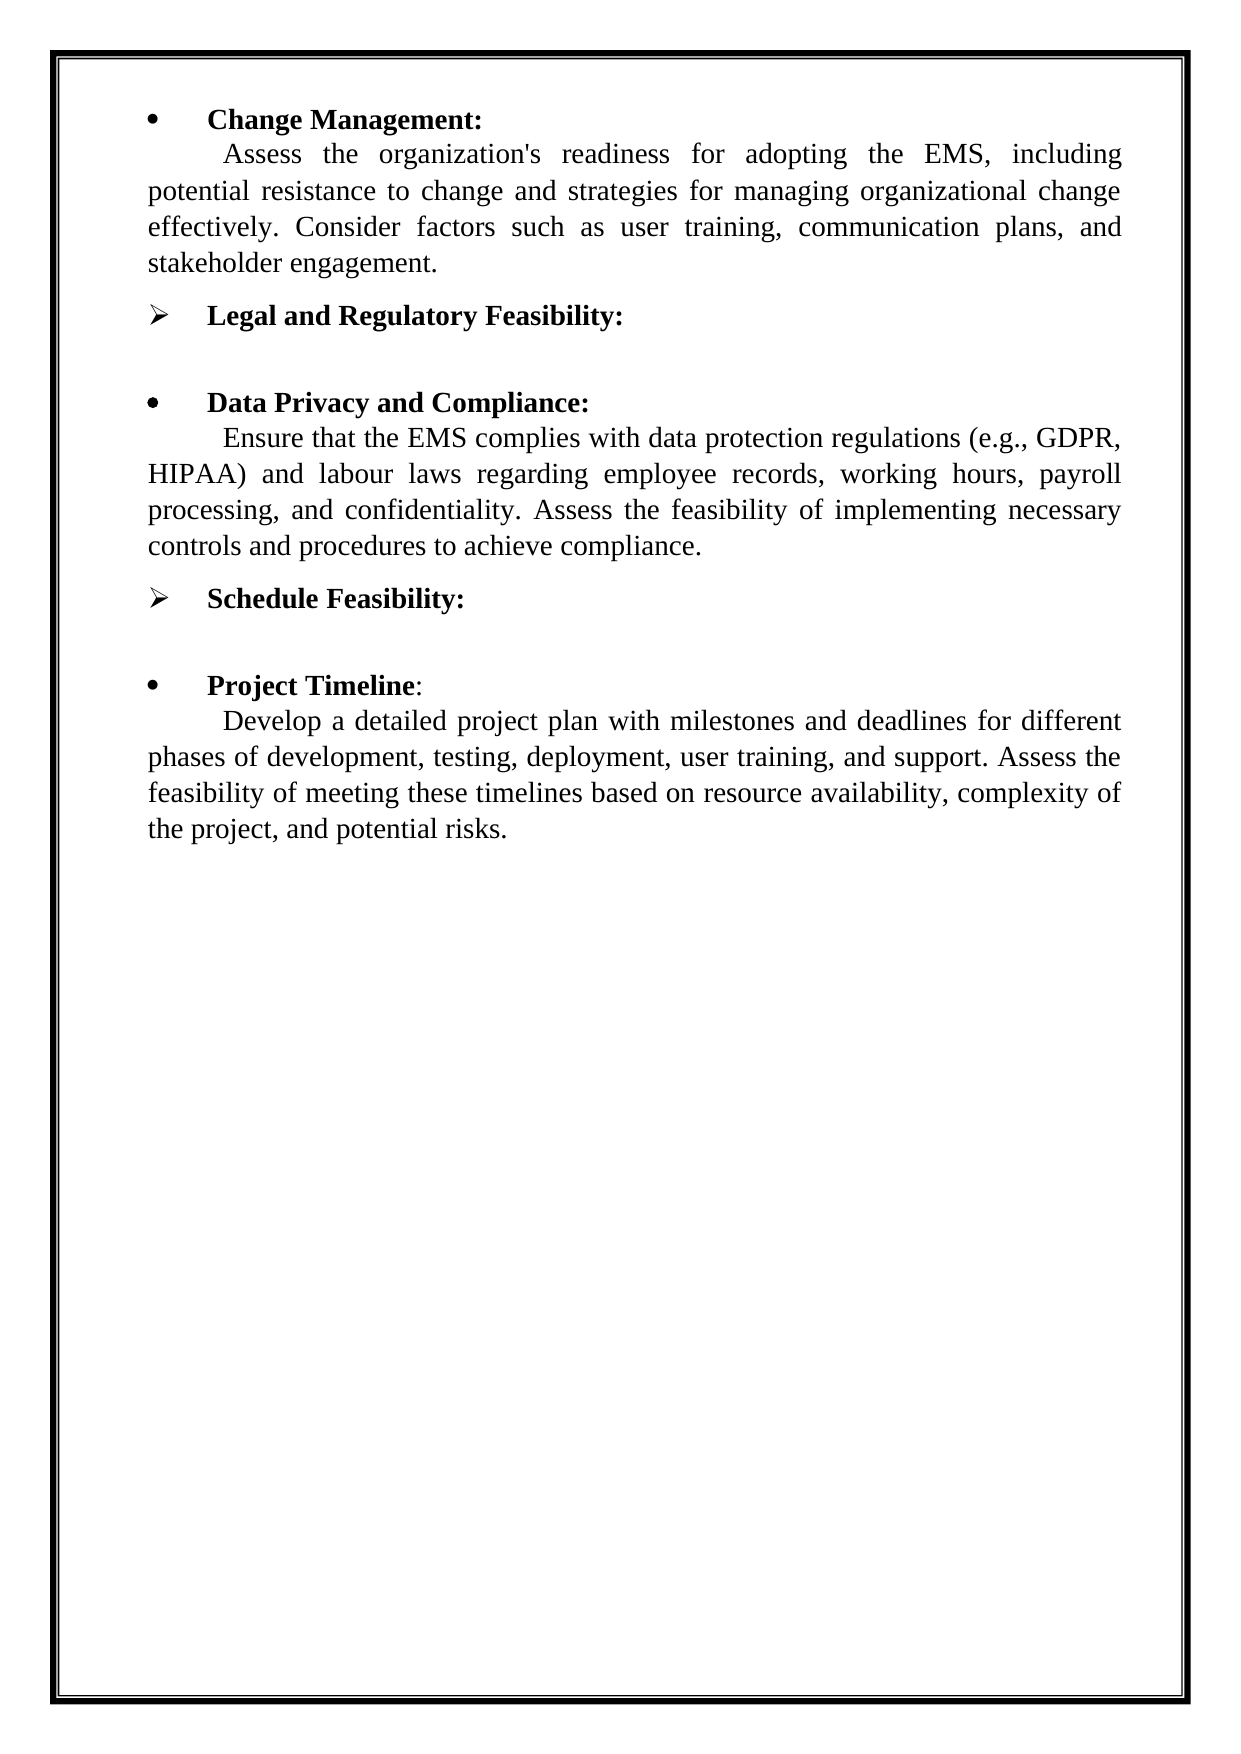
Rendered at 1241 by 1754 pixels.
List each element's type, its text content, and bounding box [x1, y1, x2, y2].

text Develop a detailed project plan with milestones and deadlines for different phases of development, testing, deployment, user training, and support. Assess the feasibility of meeting these timelines based on resource availability, complexity of the project, and potential risks. [148, 703, 1122, 845]
text Ensure that the EMS complies with data protection regulations (e.g., GDPR, HIPAA) and labour laws regarding employee records, working hours, payroll processing, and confidentiality. Assess the feasibility of implementing necessary controls and procedures to achieve compliance. [148, 420, 1122, 562]
subtitle Change Management: [148, 101, 1167, 137]
list Project Timeline: [148, 667, 1167, 703]
text Assess the organization's readiness for adopting the EMS, including potential resistance to change and strategies for managing organizational change effectively. Consider factors such as user training, communication plans, and stakeholder engagement. [148, 137, 1122, 278]
list Data Privacy and Compliance: [148, 384, 1167, 420]
subtitle Legal and Regulatory Feasibility: [148, 298, 1167, 332]
subtitle Schedule Feasibility: [148, 581, 1167, 615]
